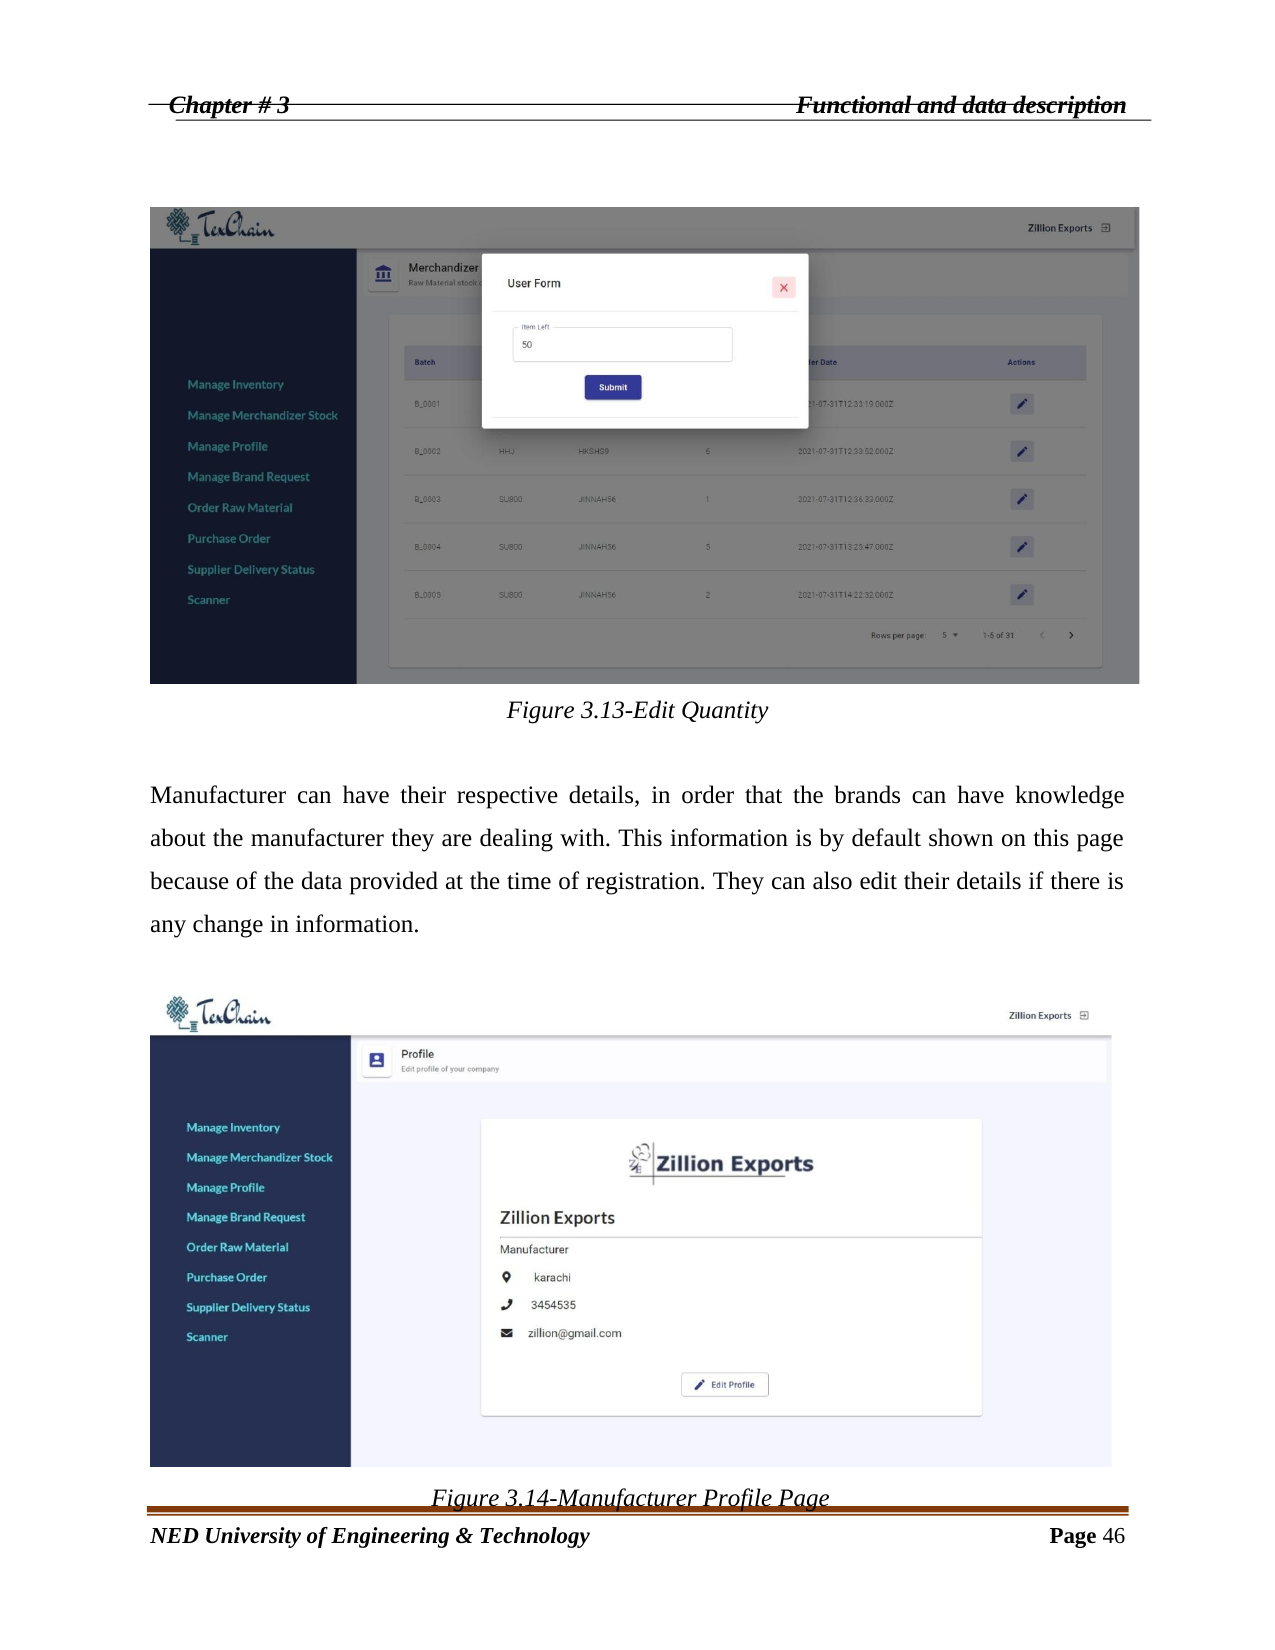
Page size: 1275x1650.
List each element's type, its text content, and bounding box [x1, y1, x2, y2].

text Figure 3.13-Edit Quantity [254, 684, 1020, 724]
picture [150, 207, 1140, 684]
text Manufacturer can have their respective details, in order that the brands can have knowledge about the manufacturer they are dealing with. This information is by default shown on this page because of the data provided at the time of registration. They can also edit their details if there is any change in information. [150, 780, 1125, 938]
picture [150, 995, 1112, 1467]
